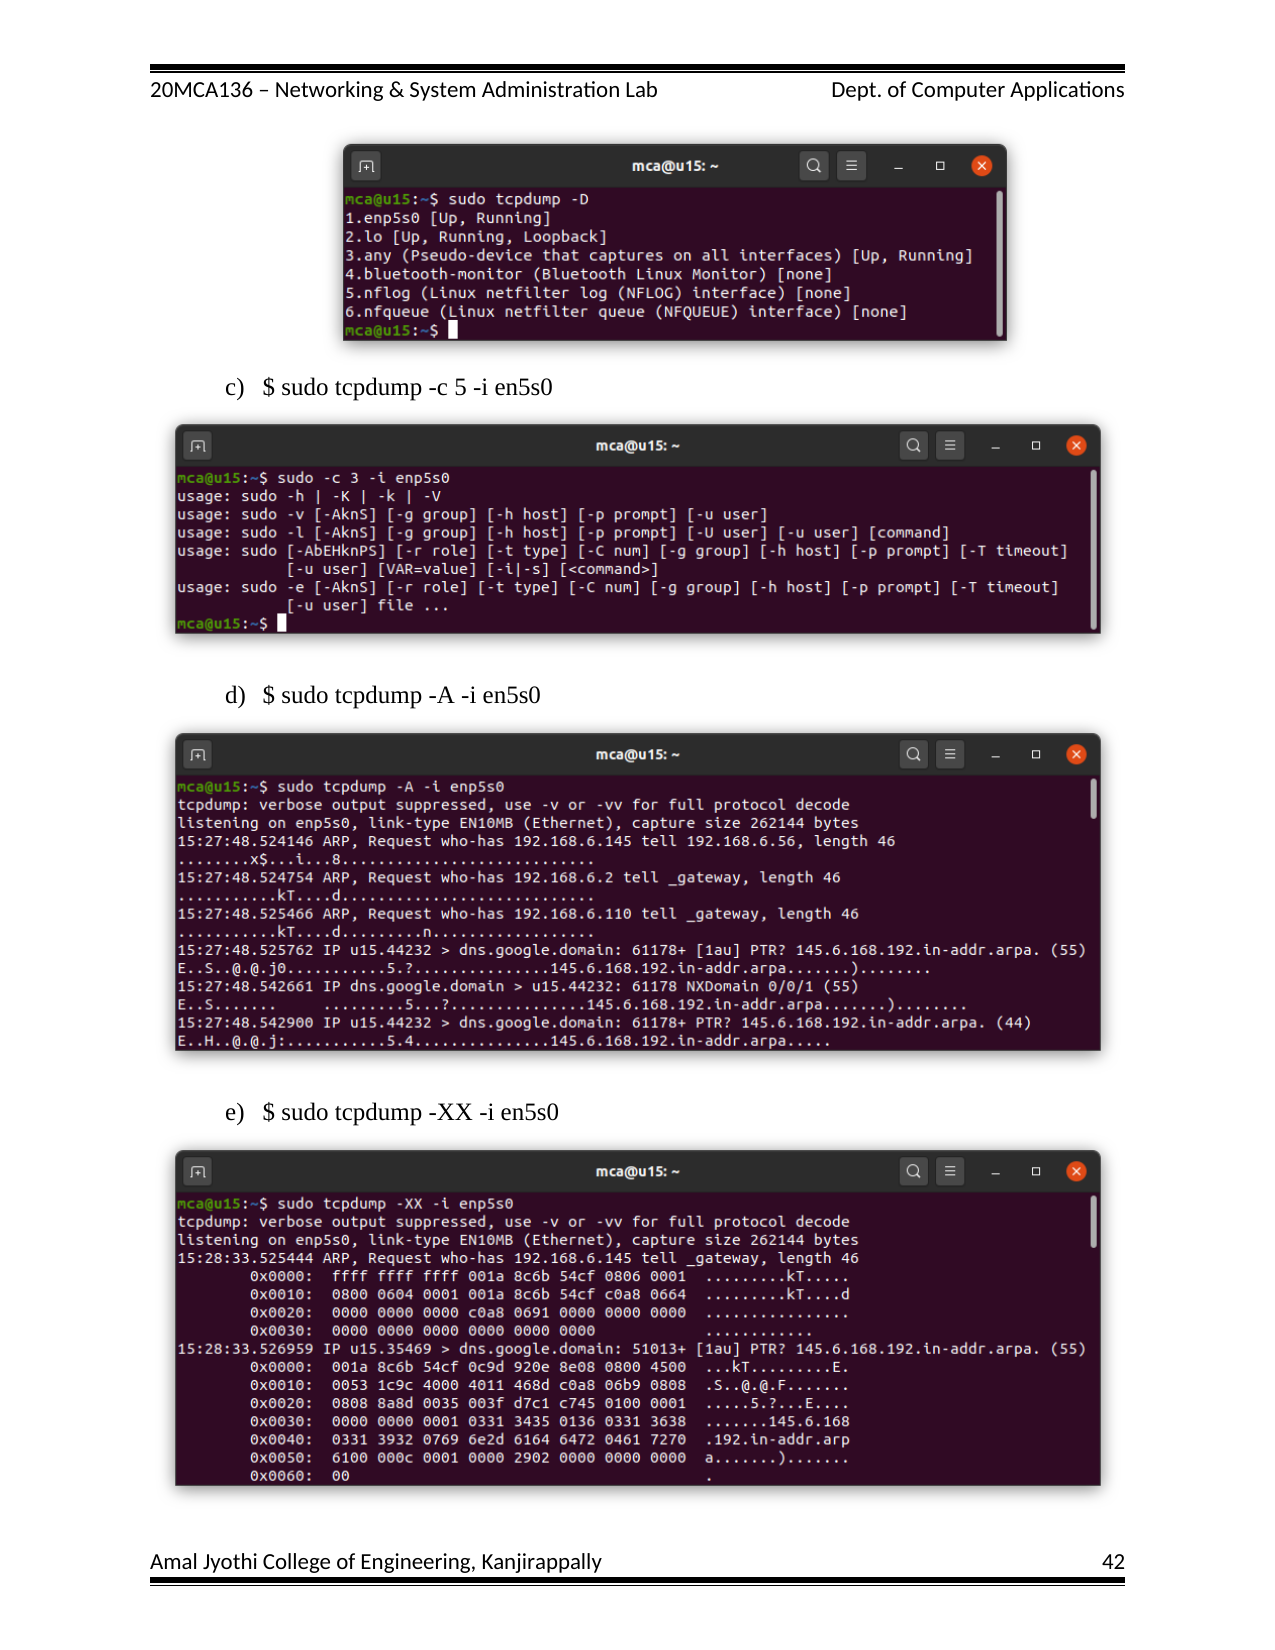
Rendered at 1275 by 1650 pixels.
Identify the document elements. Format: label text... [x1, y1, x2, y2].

list $ sudo tcpdump -A -i en5s0 [225, 680, 1125, 709]
picture [150, 403, 1125, 662]
list $ sudo tcpdump -c 5 -i en5s0 [225, 372, 1125, 401]
picture [150, 1128, 1125, 1514]
list $ sudo tcpdump -XX -i en5s0 [225, 1097, 1125, 1126]
picture [317, 121, 1033, 370]
picture [150, 711, 1125, 1079]
